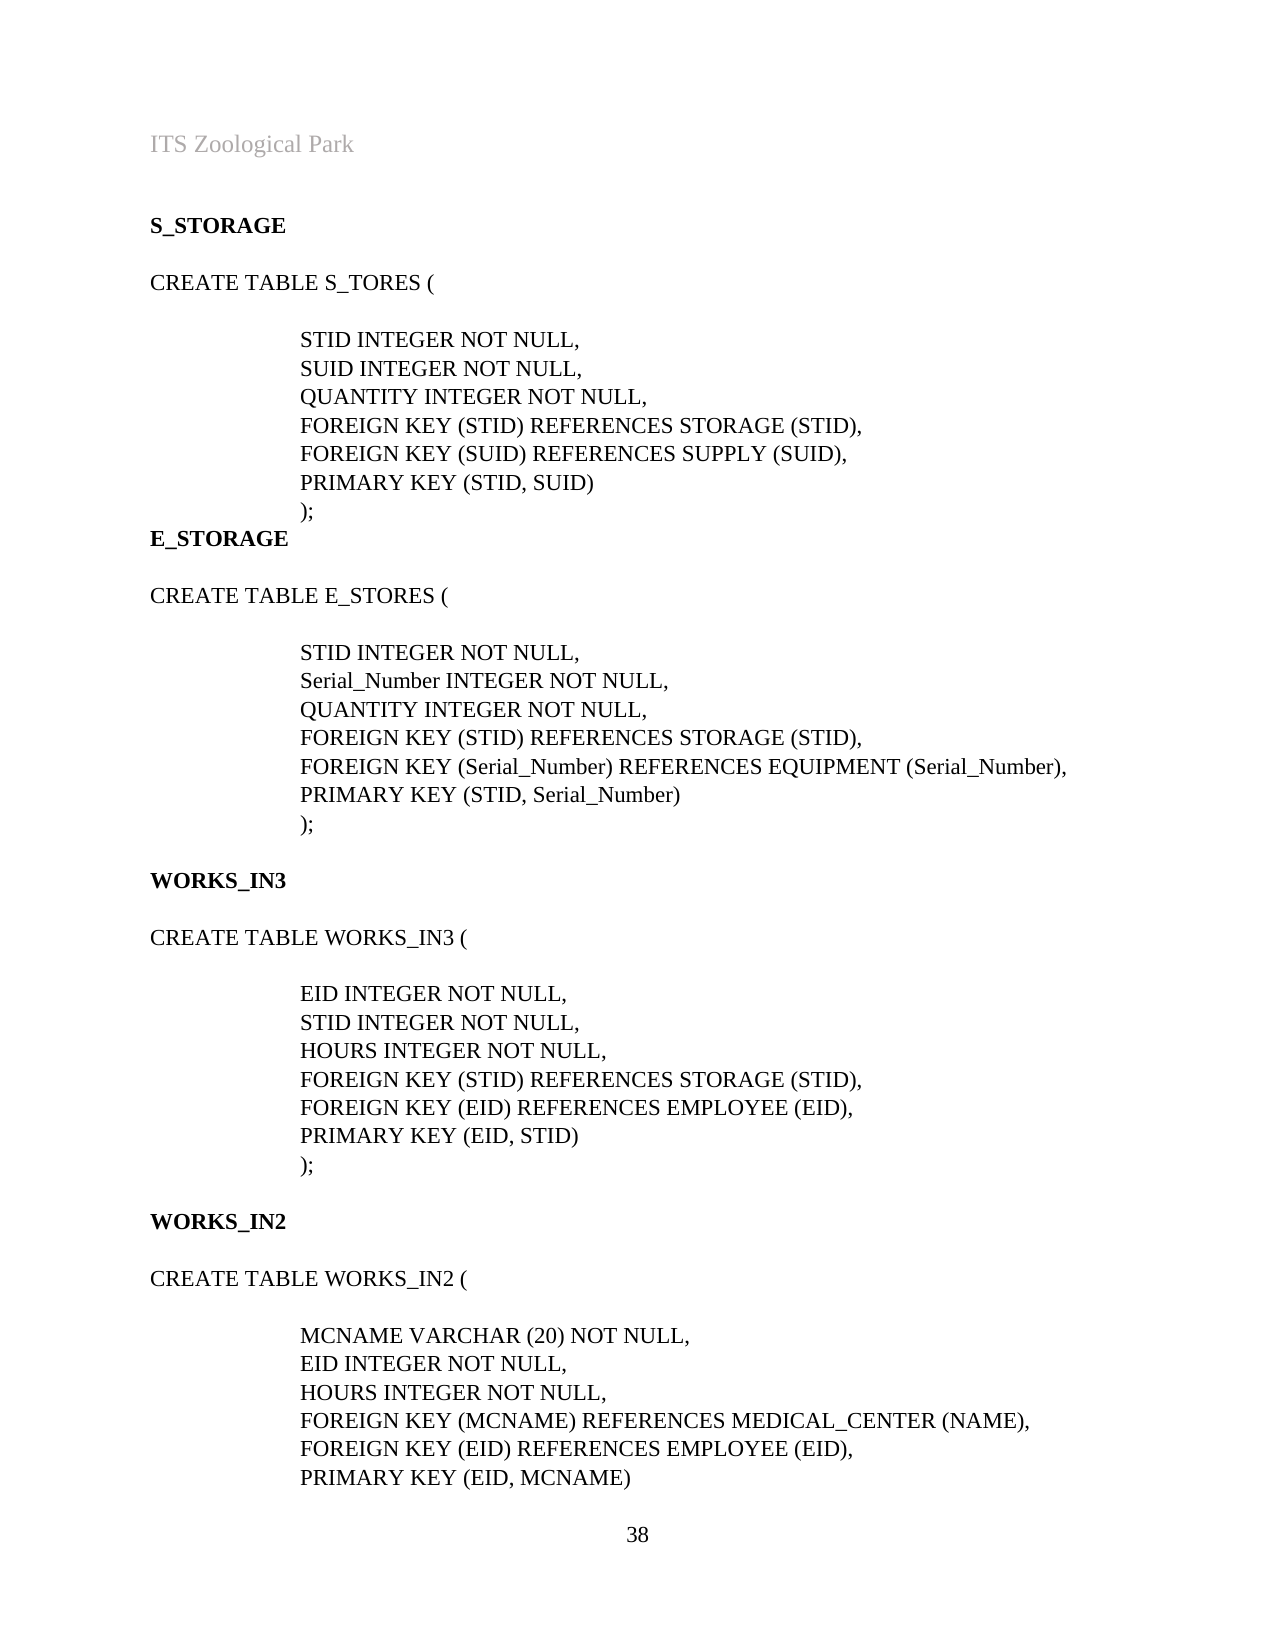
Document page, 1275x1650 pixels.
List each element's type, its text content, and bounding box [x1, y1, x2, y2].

text E_STORAGE [150, 525, 1125, 552]
text FOREIGN KEY (STID) REFERENCES STORAGE (STID), [150, 1066, 1125, 1092]
text S_STORAGE [150, 213, 1125, 239]
text FOREIGN KEY (EID) REFERENCES EMPLOYEE (EID), [150, 1435, 1125, 1462]
text MCNAME VARCHAR (20) NOT NULL, [150, 1322, 1125, 1348]
text CREATE TABLE E_STORES ( [150, 582, 1125, 609]
text ); [150, 1151, 1125, 1177]
text FOREIGN KEY (EID) REFERENCES EMPLOYEE (EID), [150, 1094, 1125, 1121]
text STID INTEGER NOT NULL, [150, 1009, 1125, 1035]
text QUANTITY INTEGER NOT NULL, [150, 696, 1125, 722]
text PRIMARY KEY (EID, MCNAME) [150, 1464, 1125, 1490]
text EID INTEGER NOT NULL, [150, 1350, 1125, 1376]
text ); [150, 497, 1125, 523]
text FOREIGN KEY (Serial_Number) REFERENCES EQUIPMENT (Serial_Number), [150, 753, 1125, 779]
text PRIMARY KEY (EID, STID) [150, 1123, 1125, 1149]
text PRIMARY KEY (STID, Serial_Number) [150, 781, 1125, 808]
text STID INTEGER NOT NULL, [150, 639, 1125, 666]
text CREATE TABLE WORKS_IN3 ( [150, 923, 1125, 950]
text FOREIGN KEY (STID) REFERENCES STORAGE (STID), [150, 412, 1125, 438]
text FOREIGN KEY (STID) REFERENCES STORAGE (STID), [150, 724, 1125, 751]
text QUANTITY INTEGER NOT NULL, [150, 383, 1125, 409]
text HOURS INTEGER NOT NULL, [150, 1037, 1125, 1064]
text CREATE TABLE S_TORES ( [150, 269, 1125, 296]
text Serial_Number INTEGER NOT NULL, [150, 668, 1125, 694]
text WORKS_IN3 [150, 867, 1125, 893]
text PRIMARY KEY (STID, SUID) [150, 468, 1125, 495]
text STID INTEGER NOT NULL, [150, 326, 1125, 353]
text CREATE TABLE WORKS_IN2 ( [150, 1265, 1125, 1291]
text WORKS_IN2 [150, 1208, 1125, 1234]
text ); [150, 810, 1125, 836]
text EID INTEGER NOT NULL, [150, 980, 1125, 1007]
text FOREIGN KEY (SUID) REFERENCES SUPPLY (SUID), [150, 440, 1125, 466]
text HOURS INTEGER NOT NULL, [150, 1378, 1125, 1405]
text SUID INTEGER NOT NULL, [150, 355, 1125, 381]
text FOREIGN KEY (MCNAME) REFERENCES MEDICAL_CENTER (NAME), [150, 1407, 1125, 1433]
